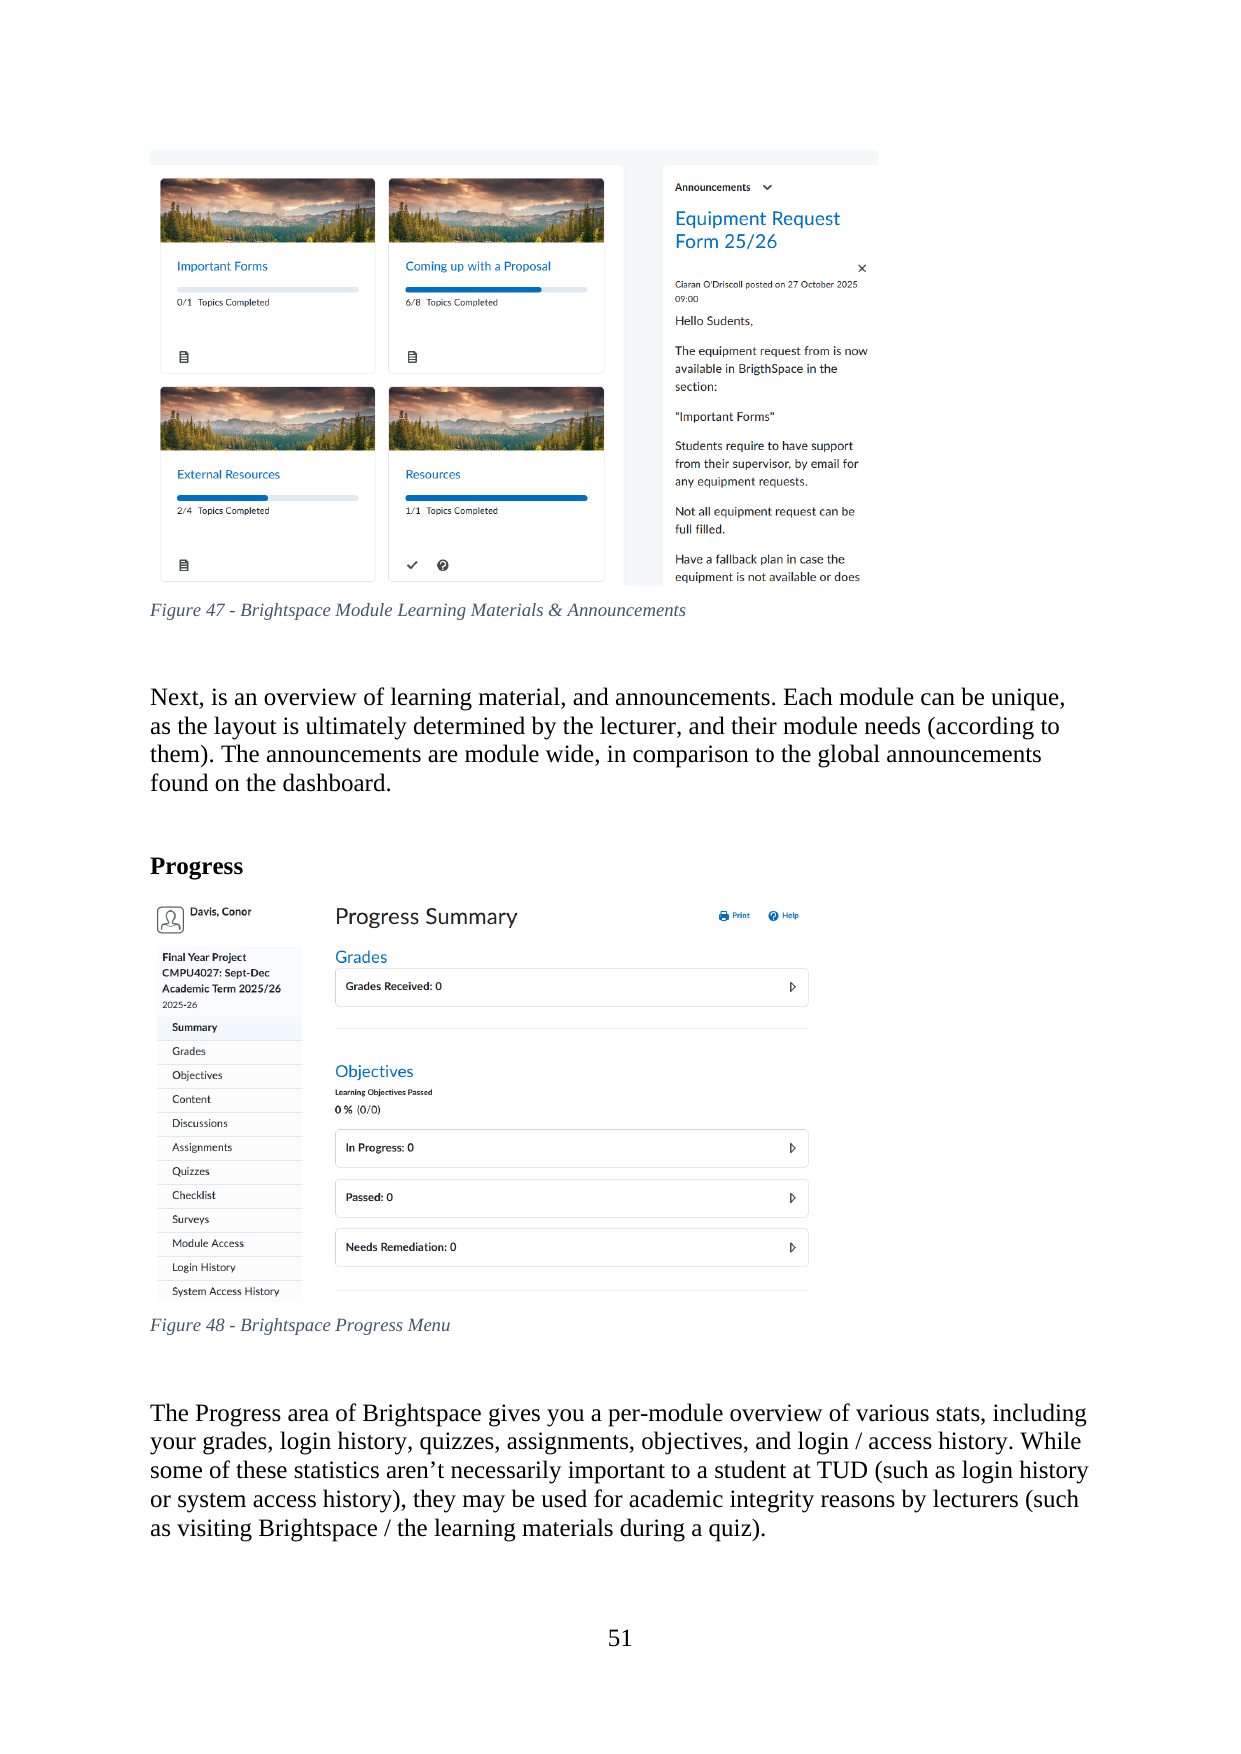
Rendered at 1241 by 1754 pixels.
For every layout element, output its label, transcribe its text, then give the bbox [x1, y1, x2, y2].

text Figure 48 - Brightspace Progress Menu [150, 1314, 1090, 1336]
text Next, is an overview of learning material, and announcements. Each module can be unique, as the layout is ultimately determined by the lecturer, and their module needs (according to them). The announcements are module wide, in comparison to the global announcements found on the dashboard. [150, 682, 1090, 797]
text The Progress area of Brightspace gives you a per-module overview of various stats, including your grades, login history, quizzes, assignments, objectives, and login / access history. While some of these statistics aren’t necessarily important to a student at TUD (such as login history or system access history), they may be used for academic integrity reasons by lecturers (such as visiting Brightspace / the learning materials during a quiz). [150, 1398, 1090, 1541]
picture [150, 150, 879, 586]
picture [150, 892, 830, 1302]
text Figure 47 - Brightspace Module Learning Materials & Announcements [150, 598, 1090, 620]
text Progress [150, 851, 1090, 879]
